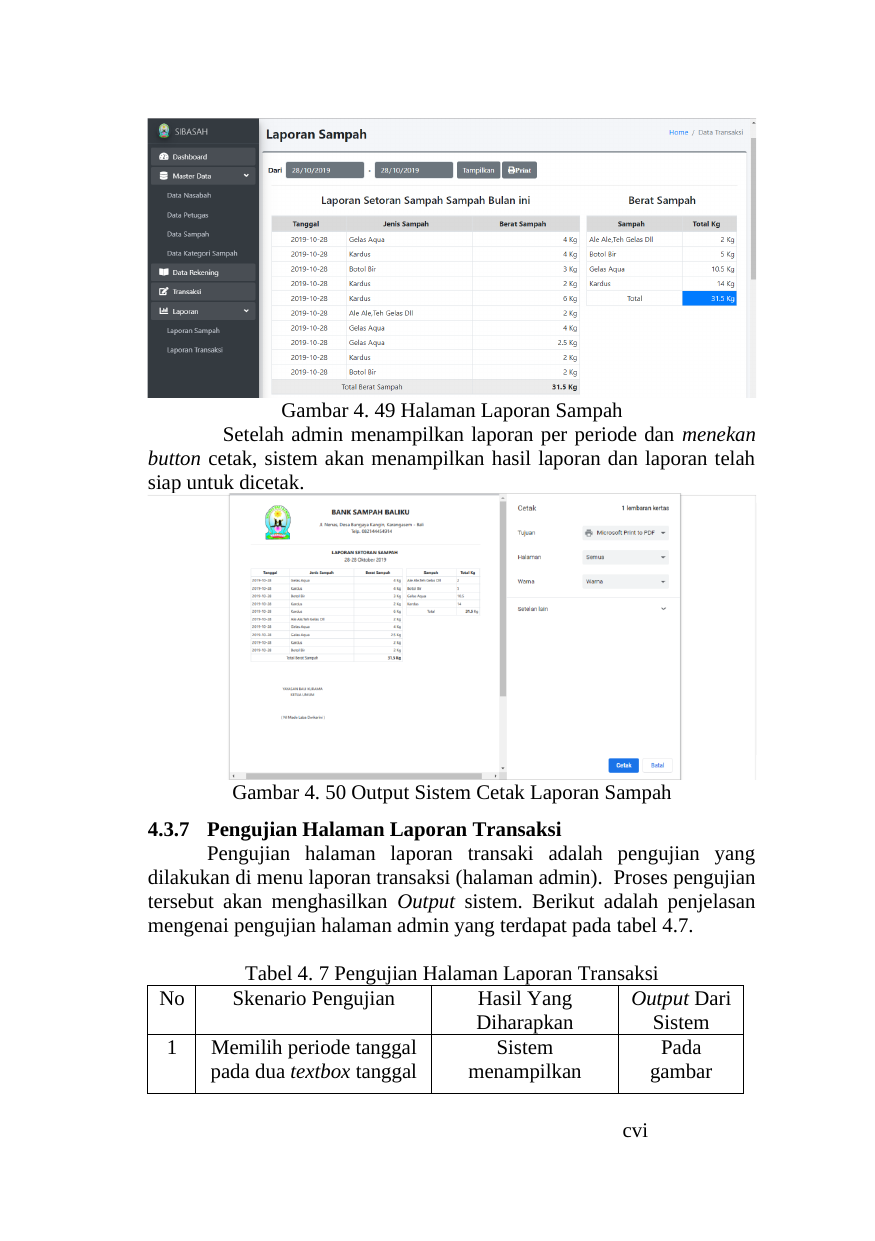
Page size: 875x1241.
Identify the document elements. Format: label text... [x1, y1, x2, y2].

table_header Hasil Yang Diharapkan [432, 986, 618, 1034]
table_cell 1 [148, 1035, 195, 1093]
text Pengujian halaman laporan transaki adalah pengujian yang dilakukan di menu laporan transaksi (halaman admin). Proses pengujian tersebut akan menghasilkan Output sistem. Berikut adalah penjelasan mengenai pengujian halaman admin yang terdapat pada tabel 4.7. [148, 841, 756, 937]
table_header Skenario Pengujian [196, 986, 431, 1034]
table_cell Pada gambar 4.51 [619, 1035, 743, 1093]
text Setelah admin menampilkan laporan per periode dan menekan button cetak, sistem akan menampilkan hasil laporan dan laporan telah siap untuk dicetak. [148, 422, 756, 493]
table_header Output Dari Sistem [619, 986, 743, 1034]
text Pengujian Halaman Laporan Transaksi [148, 816, 756, 841]
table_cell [196, 1035, 431, 1093]
table_header No [148, 986, 195, 1034]
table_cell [432, 1035, 618, 1093]
picture [147, 493, 757, 780]
picture [147, 118, 757, 398]
